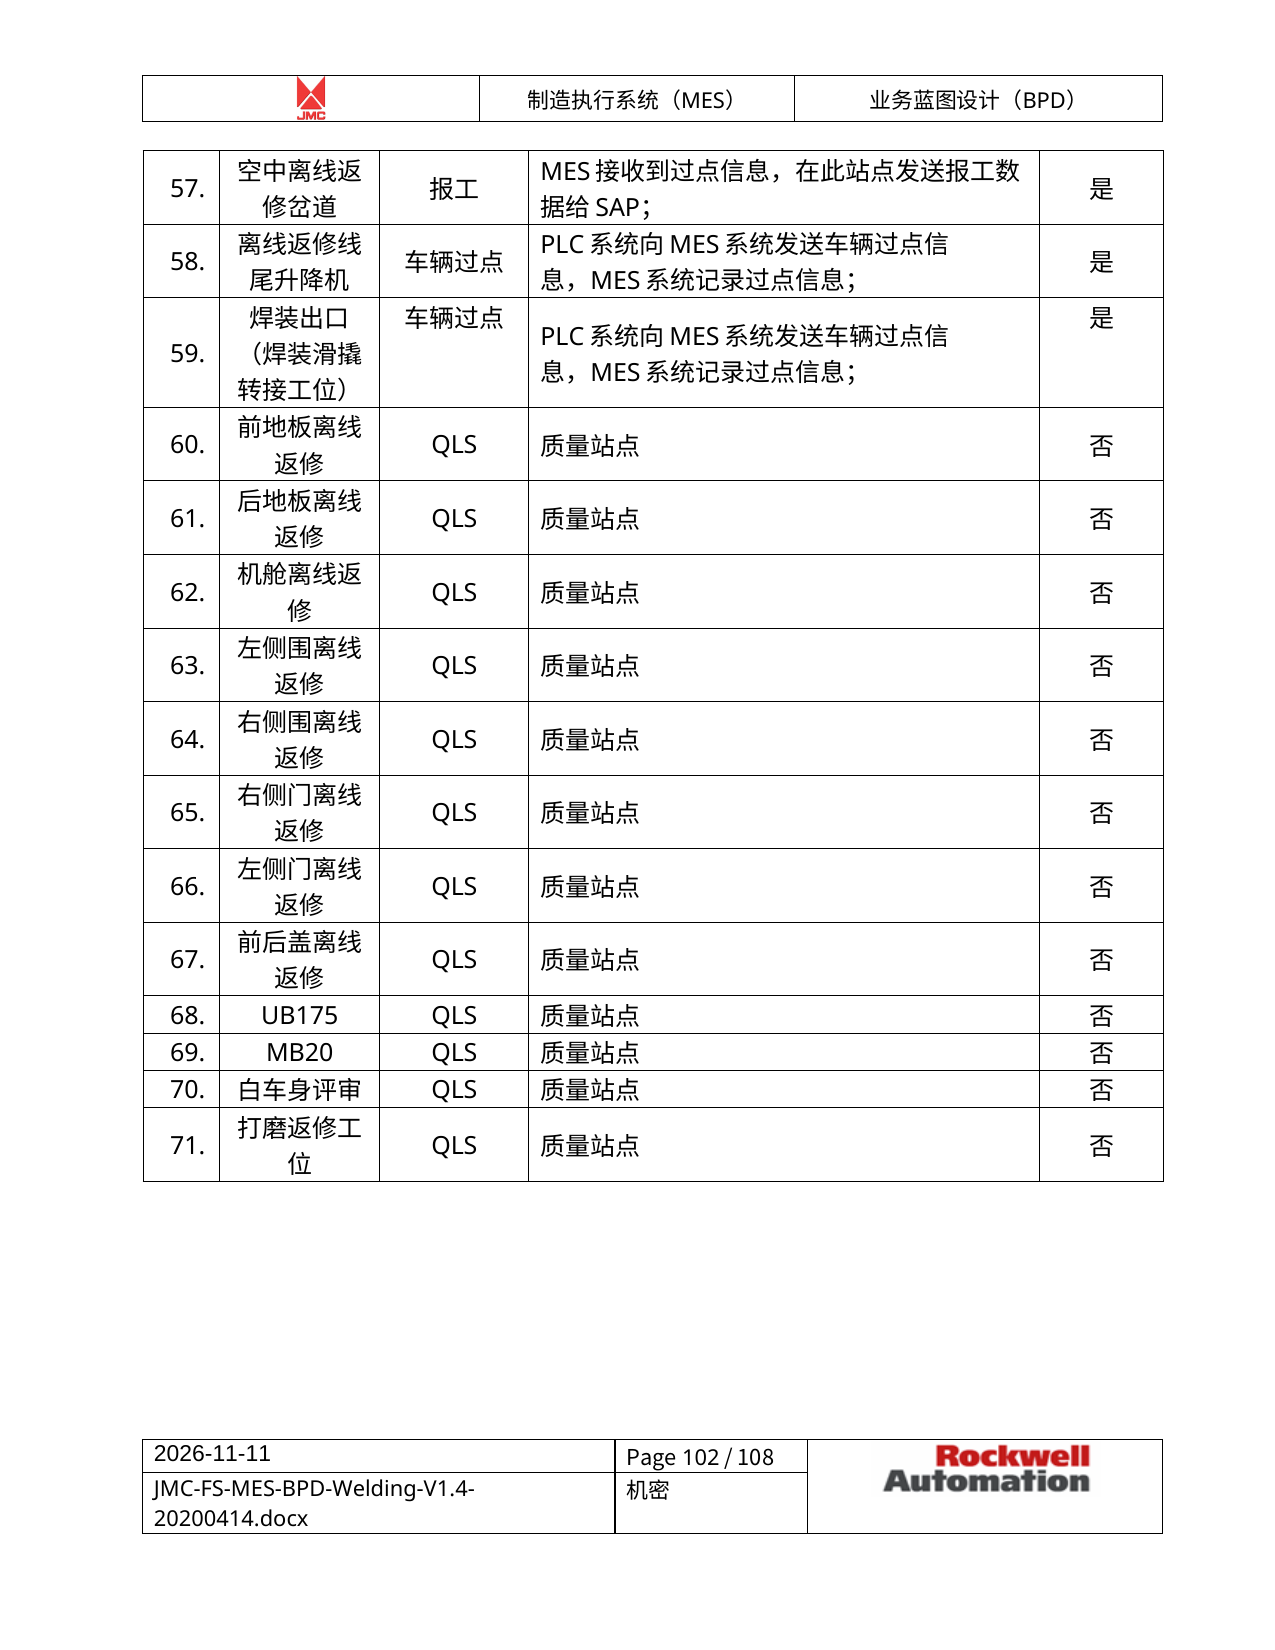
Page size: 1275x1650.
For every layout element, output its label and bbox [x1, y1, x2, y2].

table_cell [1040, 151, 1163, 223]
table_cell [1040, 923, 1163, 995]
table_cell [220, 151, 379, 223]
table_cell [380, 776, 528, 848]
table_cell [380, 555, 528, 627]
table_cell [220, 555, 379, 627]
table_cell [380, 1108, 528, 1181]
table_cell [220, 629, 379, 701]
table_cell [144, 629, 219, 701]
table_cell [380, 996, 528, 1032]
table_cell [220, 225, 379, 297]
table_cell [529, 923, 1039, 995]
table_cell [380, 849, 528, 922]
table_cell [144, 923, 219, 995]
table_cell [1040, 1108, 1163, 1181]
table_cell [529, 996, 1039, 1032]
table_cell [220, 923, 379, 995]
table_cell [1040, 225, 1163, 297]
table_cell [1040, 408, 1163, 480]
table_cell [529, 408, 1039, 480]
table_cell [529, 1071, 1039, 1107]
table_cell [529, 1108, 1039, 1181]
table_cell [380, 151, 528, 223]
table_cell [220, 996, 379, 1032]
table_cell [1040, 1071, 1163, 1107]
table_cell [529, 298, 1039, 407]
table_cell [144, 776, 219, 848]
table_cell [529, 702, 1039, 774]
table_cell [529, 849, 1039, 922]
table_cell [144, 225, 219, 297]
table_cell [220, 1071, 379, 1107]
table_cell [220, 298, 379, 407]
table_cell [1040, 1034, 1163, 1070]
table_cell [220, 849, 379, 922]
picture [868, 1440, 1101, 1497]
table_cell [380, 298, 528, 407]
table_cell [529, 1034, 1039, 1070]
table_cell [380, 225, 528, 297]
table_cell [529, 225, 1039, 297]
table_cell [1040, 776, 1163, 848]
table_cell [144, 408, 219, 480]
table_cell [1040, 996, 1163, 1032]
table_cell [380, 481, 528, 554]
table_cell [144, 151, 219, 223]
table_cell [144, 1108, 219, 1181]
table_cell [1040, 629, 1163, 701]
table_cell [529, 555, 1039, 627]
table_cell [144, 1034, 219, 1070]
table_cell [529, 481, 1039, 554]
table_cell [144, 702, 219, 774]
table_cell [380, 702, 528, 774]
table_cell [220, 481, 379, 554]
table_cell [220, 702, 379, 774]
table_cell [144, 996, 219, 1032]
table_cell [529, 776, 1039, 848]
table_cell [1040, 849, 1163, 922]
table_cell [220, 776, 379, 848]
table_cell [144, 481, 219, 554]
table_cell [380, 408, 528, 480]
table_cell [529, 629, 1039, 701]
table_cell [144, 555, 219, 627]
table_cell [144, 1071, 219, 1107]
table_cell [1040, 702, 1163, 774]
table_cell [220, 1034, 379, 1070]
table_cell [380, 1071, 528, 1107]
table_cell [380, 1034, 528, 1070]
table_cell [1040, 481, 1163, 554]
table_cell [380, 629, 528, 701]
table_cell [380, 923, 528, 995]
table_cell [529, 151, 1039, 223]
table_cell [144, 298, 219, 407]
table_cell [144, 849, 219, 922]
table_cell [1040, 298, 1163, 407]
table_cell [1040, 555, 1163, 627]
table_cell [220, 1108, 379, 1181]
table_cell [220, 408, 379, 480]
picture [296, 76, 326, 121]
